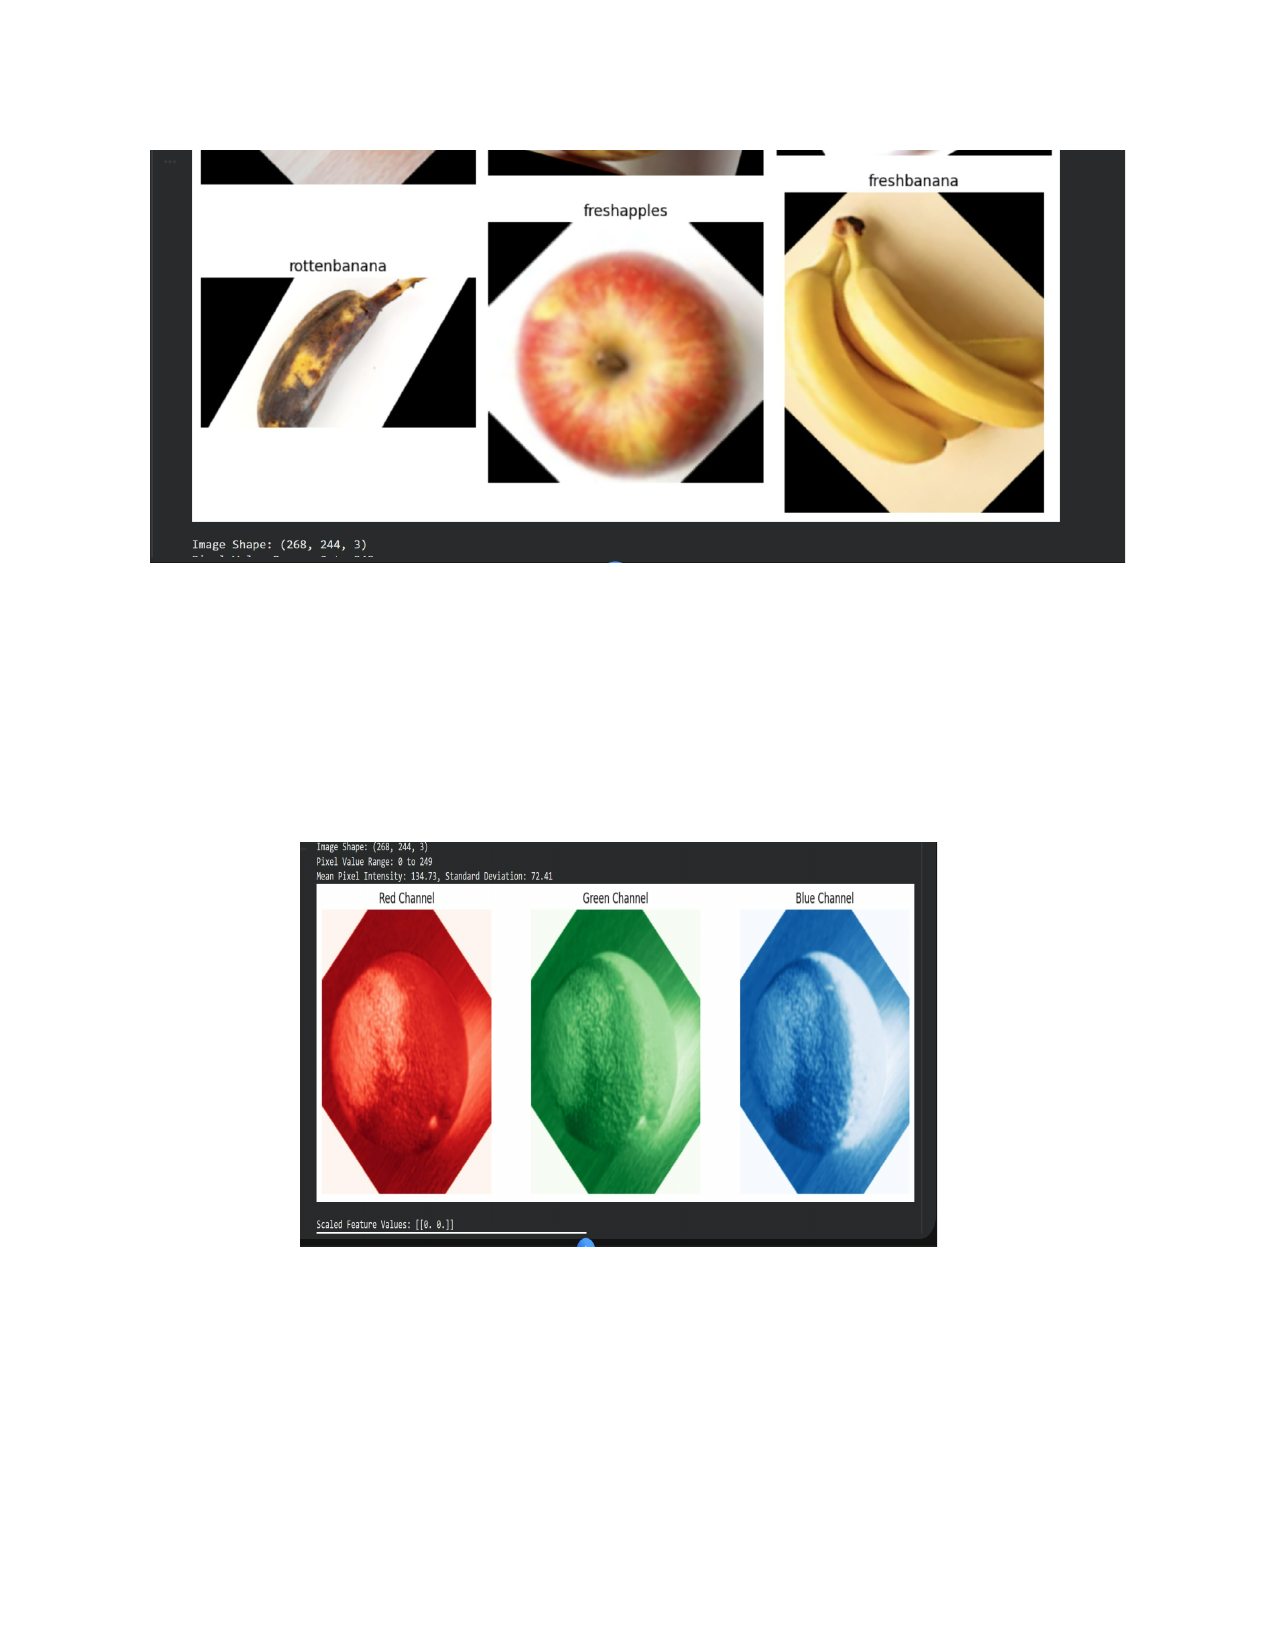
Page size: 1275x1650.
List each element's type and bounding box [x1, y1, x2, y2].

picture [150, 619, 1125, 1032]
picture [150, 150, 1125, 590]
